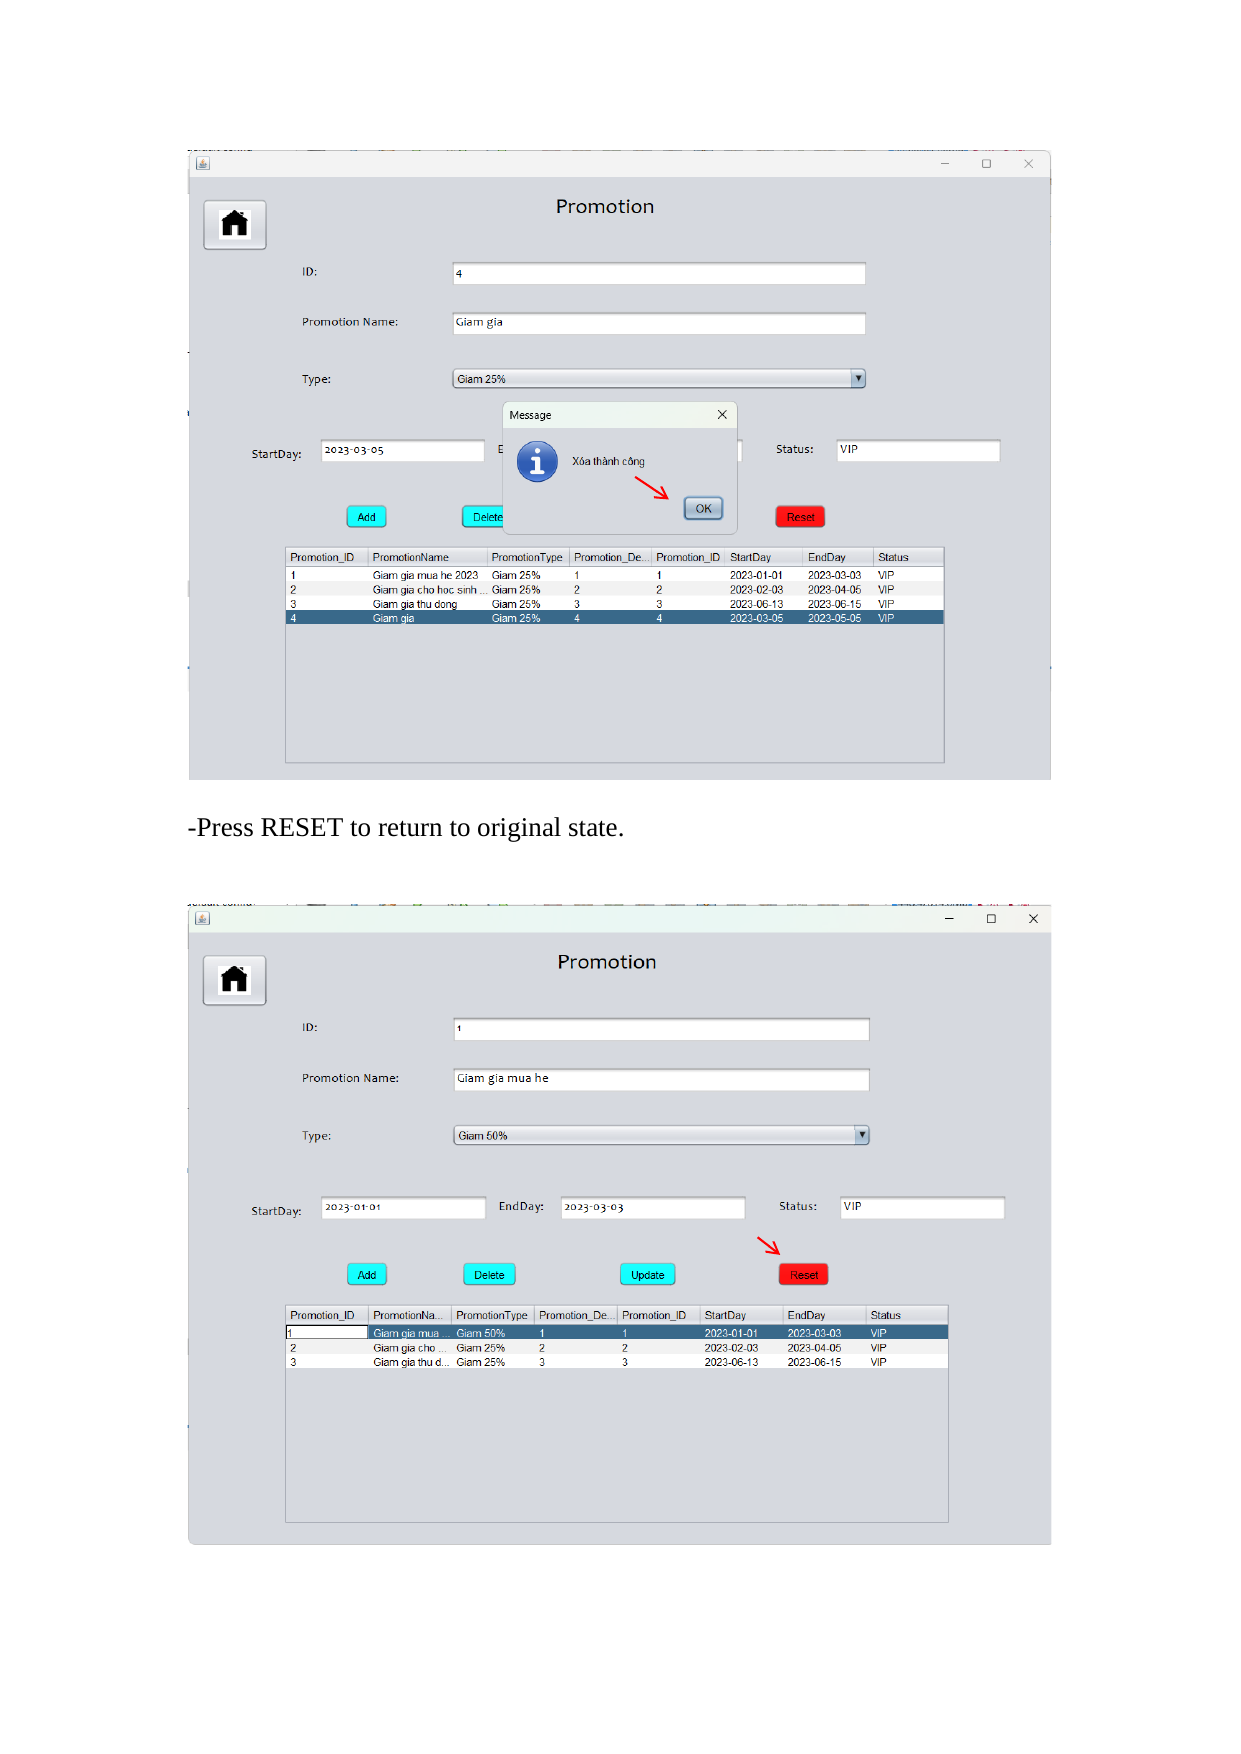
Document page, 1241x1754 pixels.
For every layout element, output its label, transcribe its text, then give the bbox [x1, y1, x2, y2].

picture [187, 150, 1052, 780]
text -Press RESET to return to original state. [187, 811, 1053, 842]
picture [187, 904, 1052, 1546]
